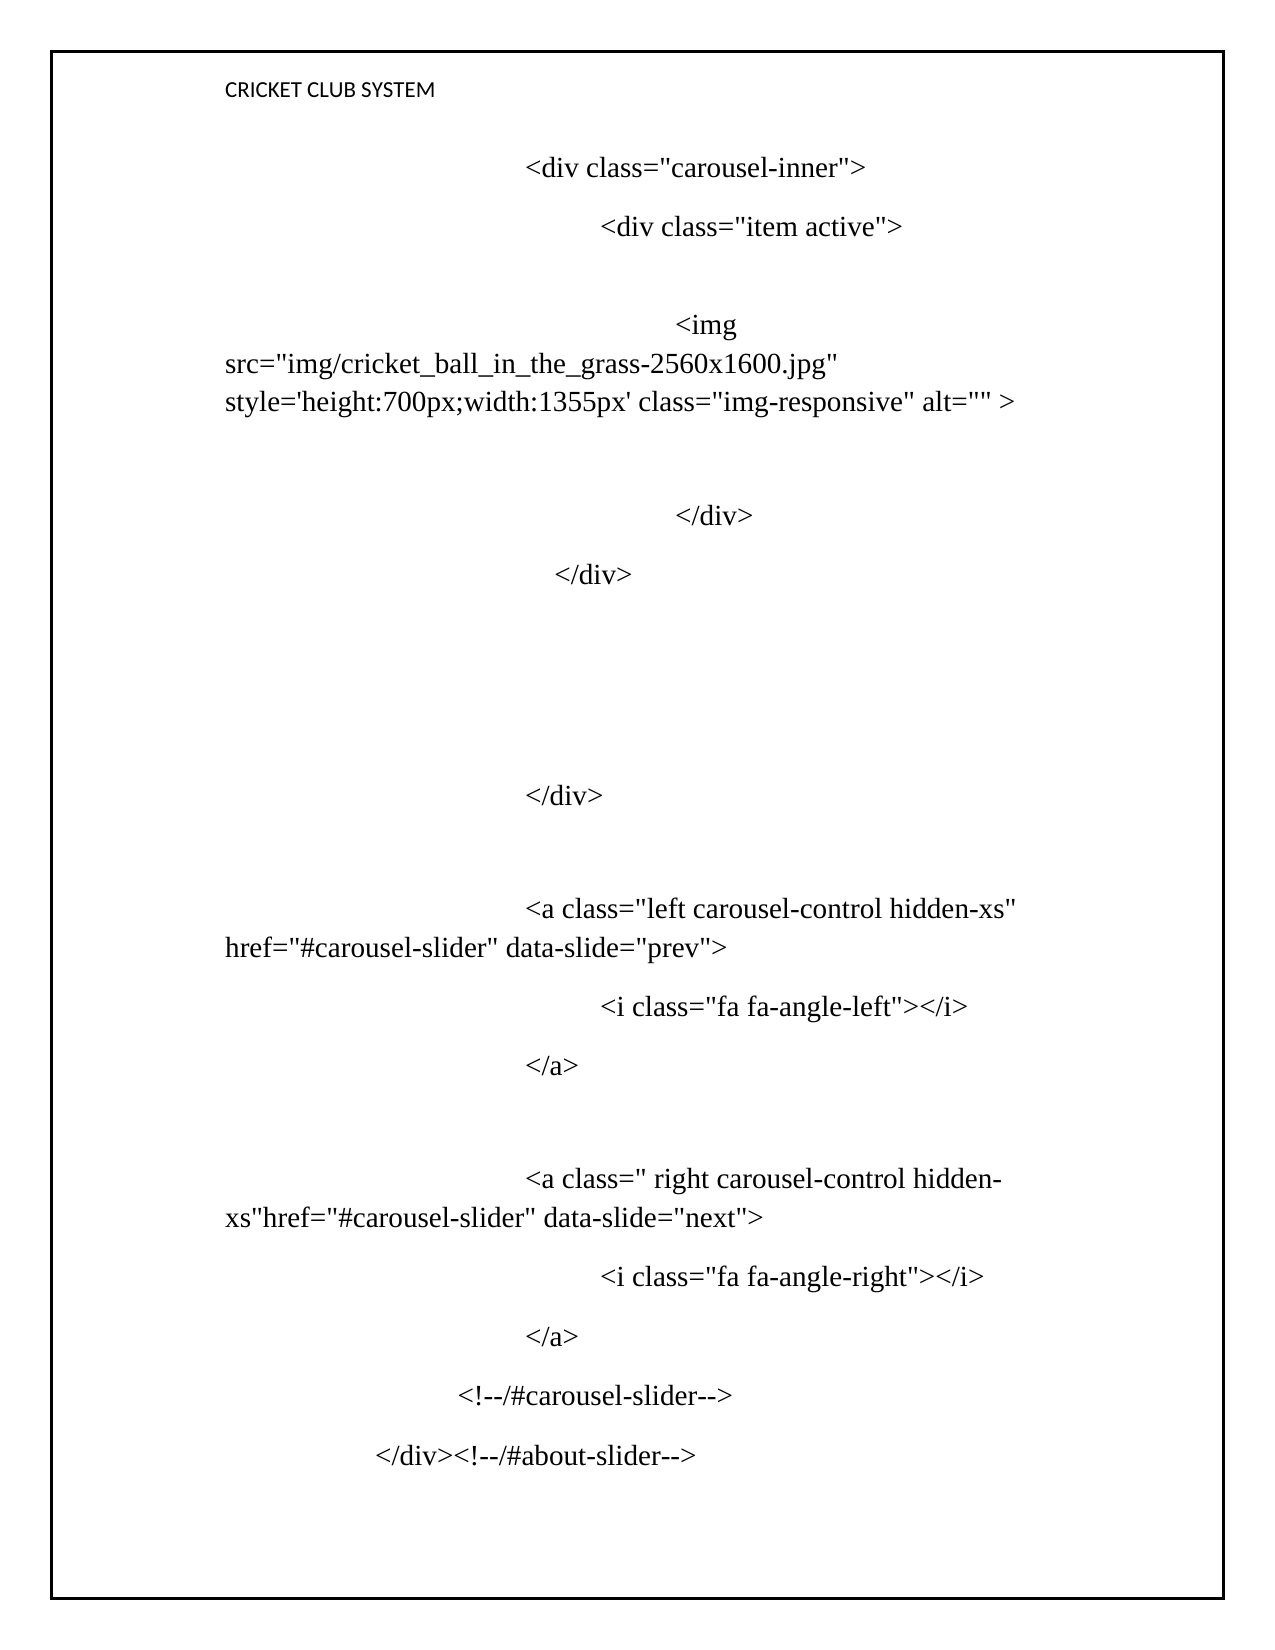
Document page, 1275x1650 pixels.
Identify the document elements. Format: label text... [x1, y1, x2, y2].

text <!--/#carousel-slider--> [225, 1378, 1125, 1412]
text <i class="fa fa-angle-right"></i> [225, 1259, 1125, 1293]
text </a> [225, 1319, 1125, 1352]
text <i class="fa fa-angle-left"></i> [225, 989, 1125, 1023]
text </div> [225, 498, 1125, 531]
text <img src="img/cricket_ball_in_the_grass-2560x1600.jpg" style='height:700px;width:1355px' class="img-responsive" alt="" > [225, 307, 1125, 418]
text </div> [225, 778, 1125, 811]
text </div><!--/#about-slider--> [225, 1438, 1125, 1471]
text <a class="left carousel-control hidden-xs" href="#carousel-slider" data-slide="prev"> [225, 891, 1125, 963]
text </div> [225, 557, 1125, 591]
text <a class=" right carousel-control hidden-xs"href="#carousel-slider" data-slide="next"> [225, 1162, 1125, 1234]
text <div class="item active"> [225, 209, 1125, 281]
text <div class="carousel-inner"> [225, 150, 1125, 183]
text </a> [225, 1048, 1125, 1082]
